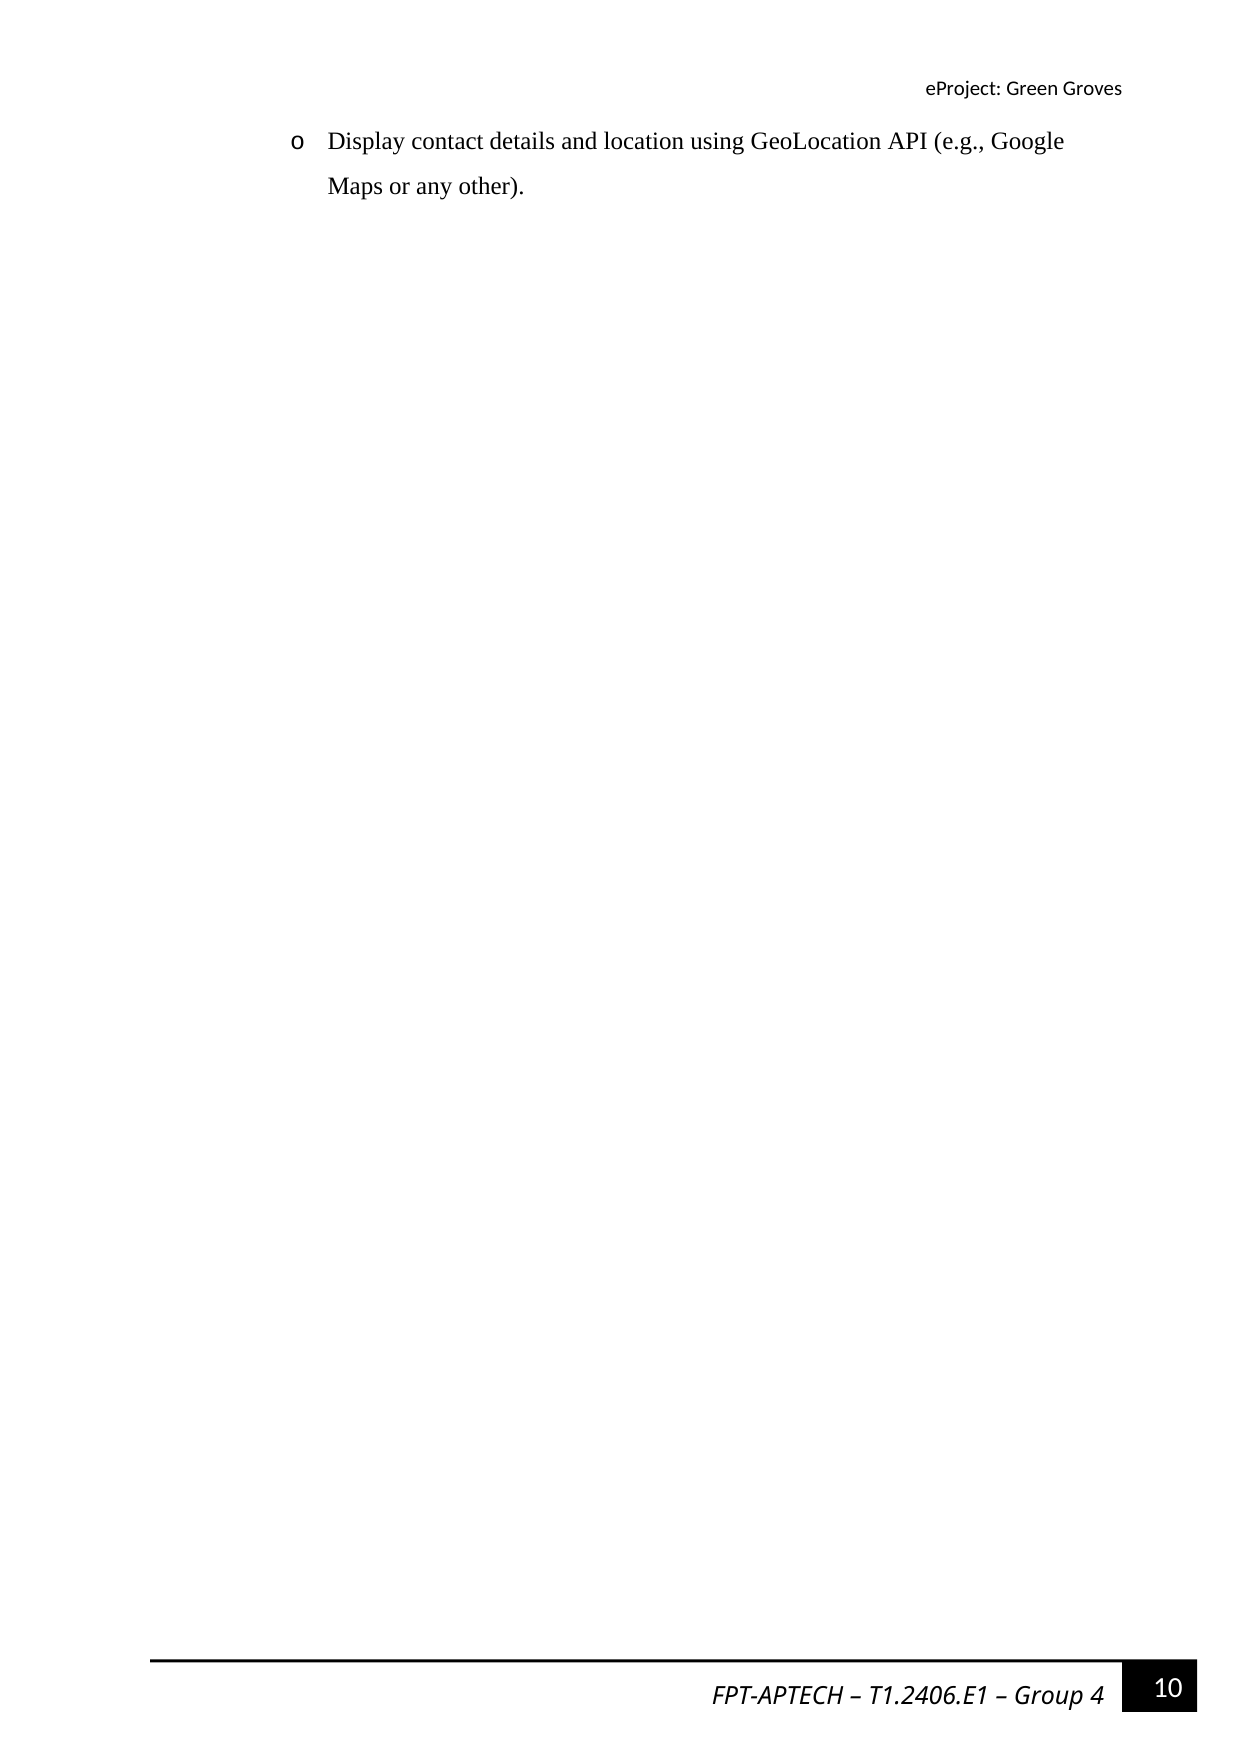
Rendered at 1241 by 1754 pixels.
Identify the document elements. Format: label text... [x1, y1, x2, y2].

list Display contact details and location using GeoLocation API (e.g., Google Maps or any other). [290, 126, 1122, 200]
